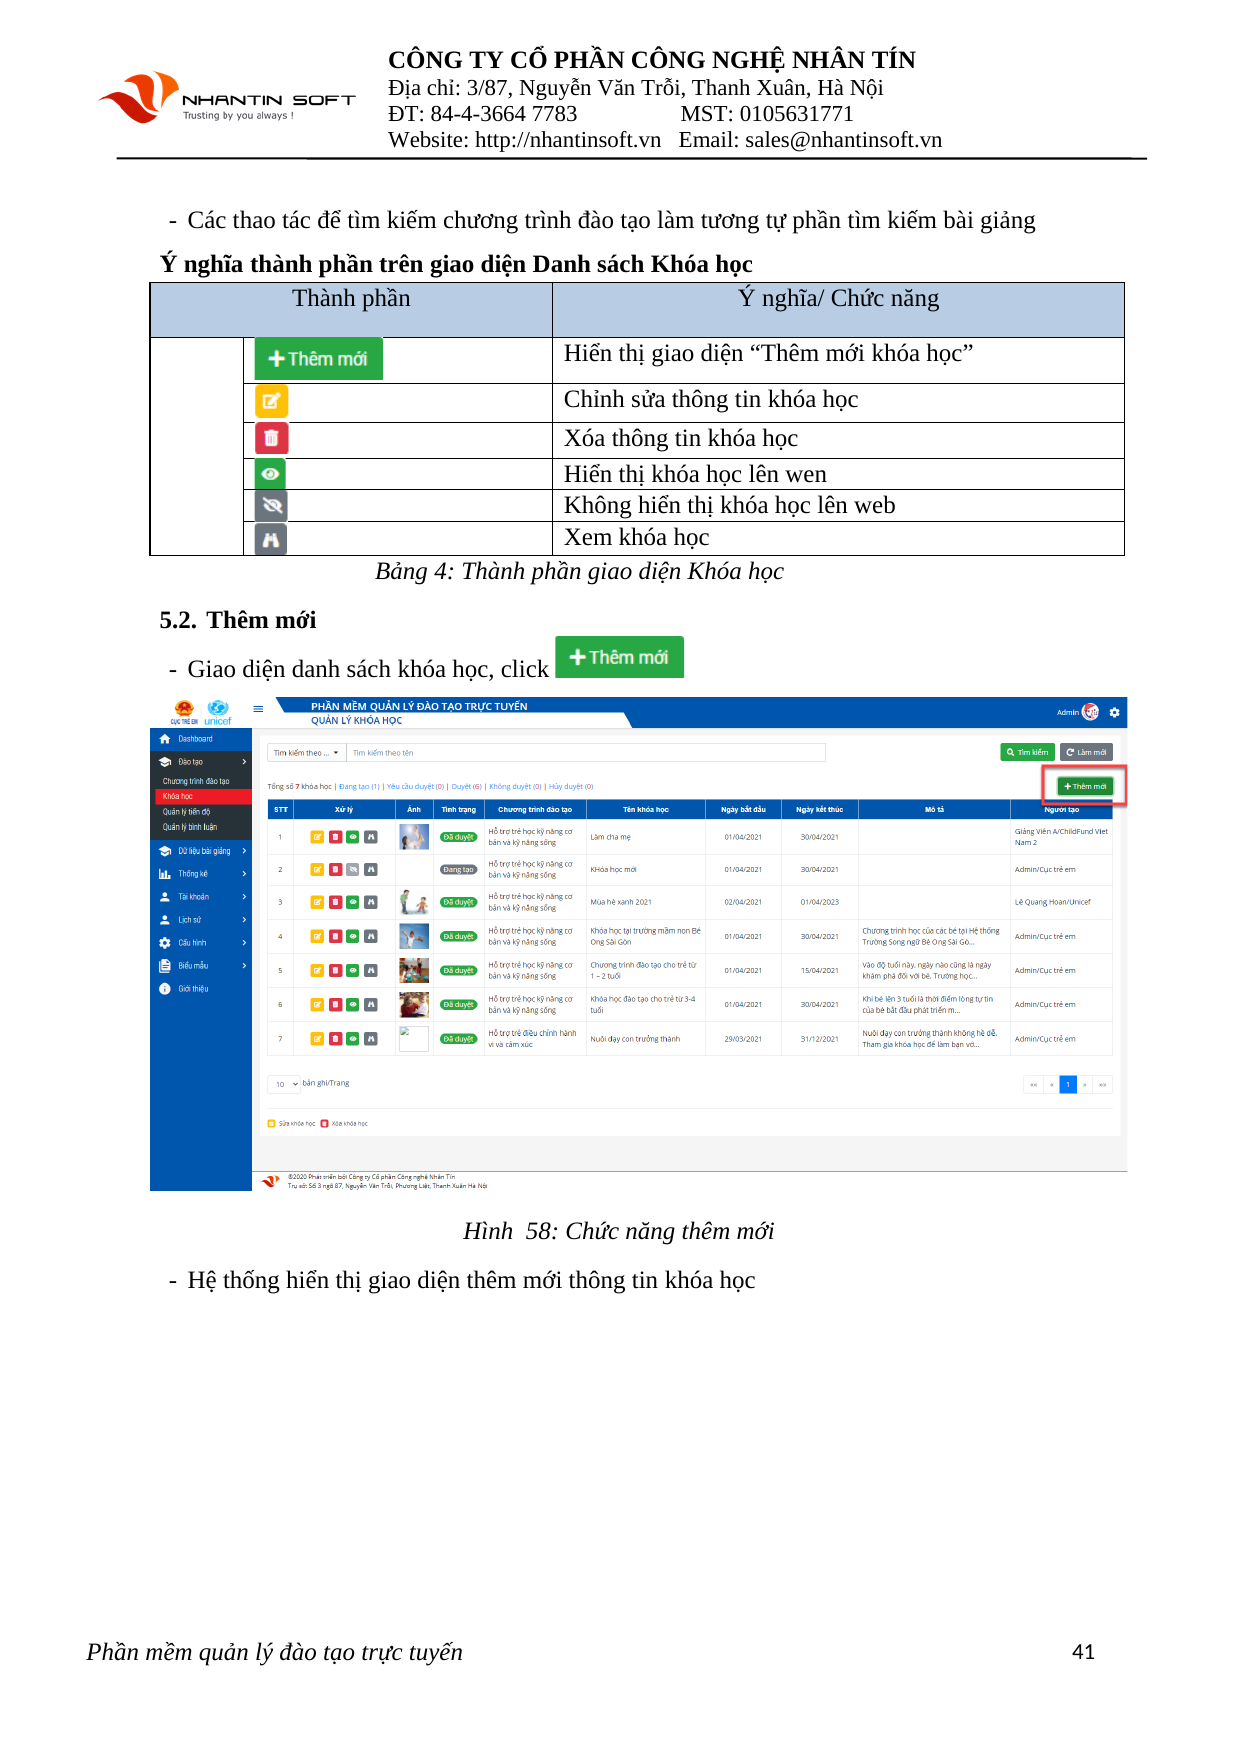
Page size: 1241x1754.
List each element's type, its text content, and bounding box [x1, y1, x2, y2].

picture [254, 422, 290, 454]
table_cell [244, 522, 254, 555]
table_cell Không hiển thị khóa học lên web [553, 490, 1124, 521]
picture [150, 697, 1128, 1191]
table_cell Hiển thị giao diện “Thêm mới khóa học” [553, 338, 1124, 383]
picture [254, 458, 286, 489]
table_cell [244, 423, 552, 458]
list Các thao tác để tìm kiếm chương trình đào tạo làm tương tự phần tìm kiếm bài giảng [169, 206, 1165, 234]
list Hệ thống hiển thị giao diện thêm mới thông tin khóa học [169, 1266, 1165, 1294]
table_header Thành phần [151, 283, 552, 337]
table_cell Xem khóa học [553, 522, 1124, 555]
picture [86, 45, 366, 150]
subtitle Thêm mới [157, 605, 1165, 634]
table_cell Chỉnh sửa thông tin khóa học [553, 384, 1124, 422]
table_cell [244, 384, 552, 422]
table_cell [287, 522, 552, 555]
text Bảng 4: Thành phần giao diện Khóa học [375, 556, 1165, 584]
table_cell [244, 490, 254, 521]
list Giao diện danh sách khóa học, click [169, 636, 1165, 683]
table_cell Hiển thị khóa học lên wen [553, 459, 1124, 489]
table_cell Xóa thông tin khóa học [553, 423, 1124, 458]
table_cell [286, 459, 552, 489]
picture [254, 490, 289, 555]
table_cell [244, 338, 552, 383]
table_cell [151, 338, 243, 555]
picture [254, 384, 291, 418]
table_cell [244, 459, 254, 489]
subtitle Ý nghĩa thành phần trên giao diện Danh sách Khóa học [159, 249, 1165, 278]
table_header Ý nghĩa/ Chức năng [553, 283, 1124, 337]
picture [254, 337, 384, 380]
table_cell [289, 490, 552, 521]
picture [555, 636, 685, 678]
